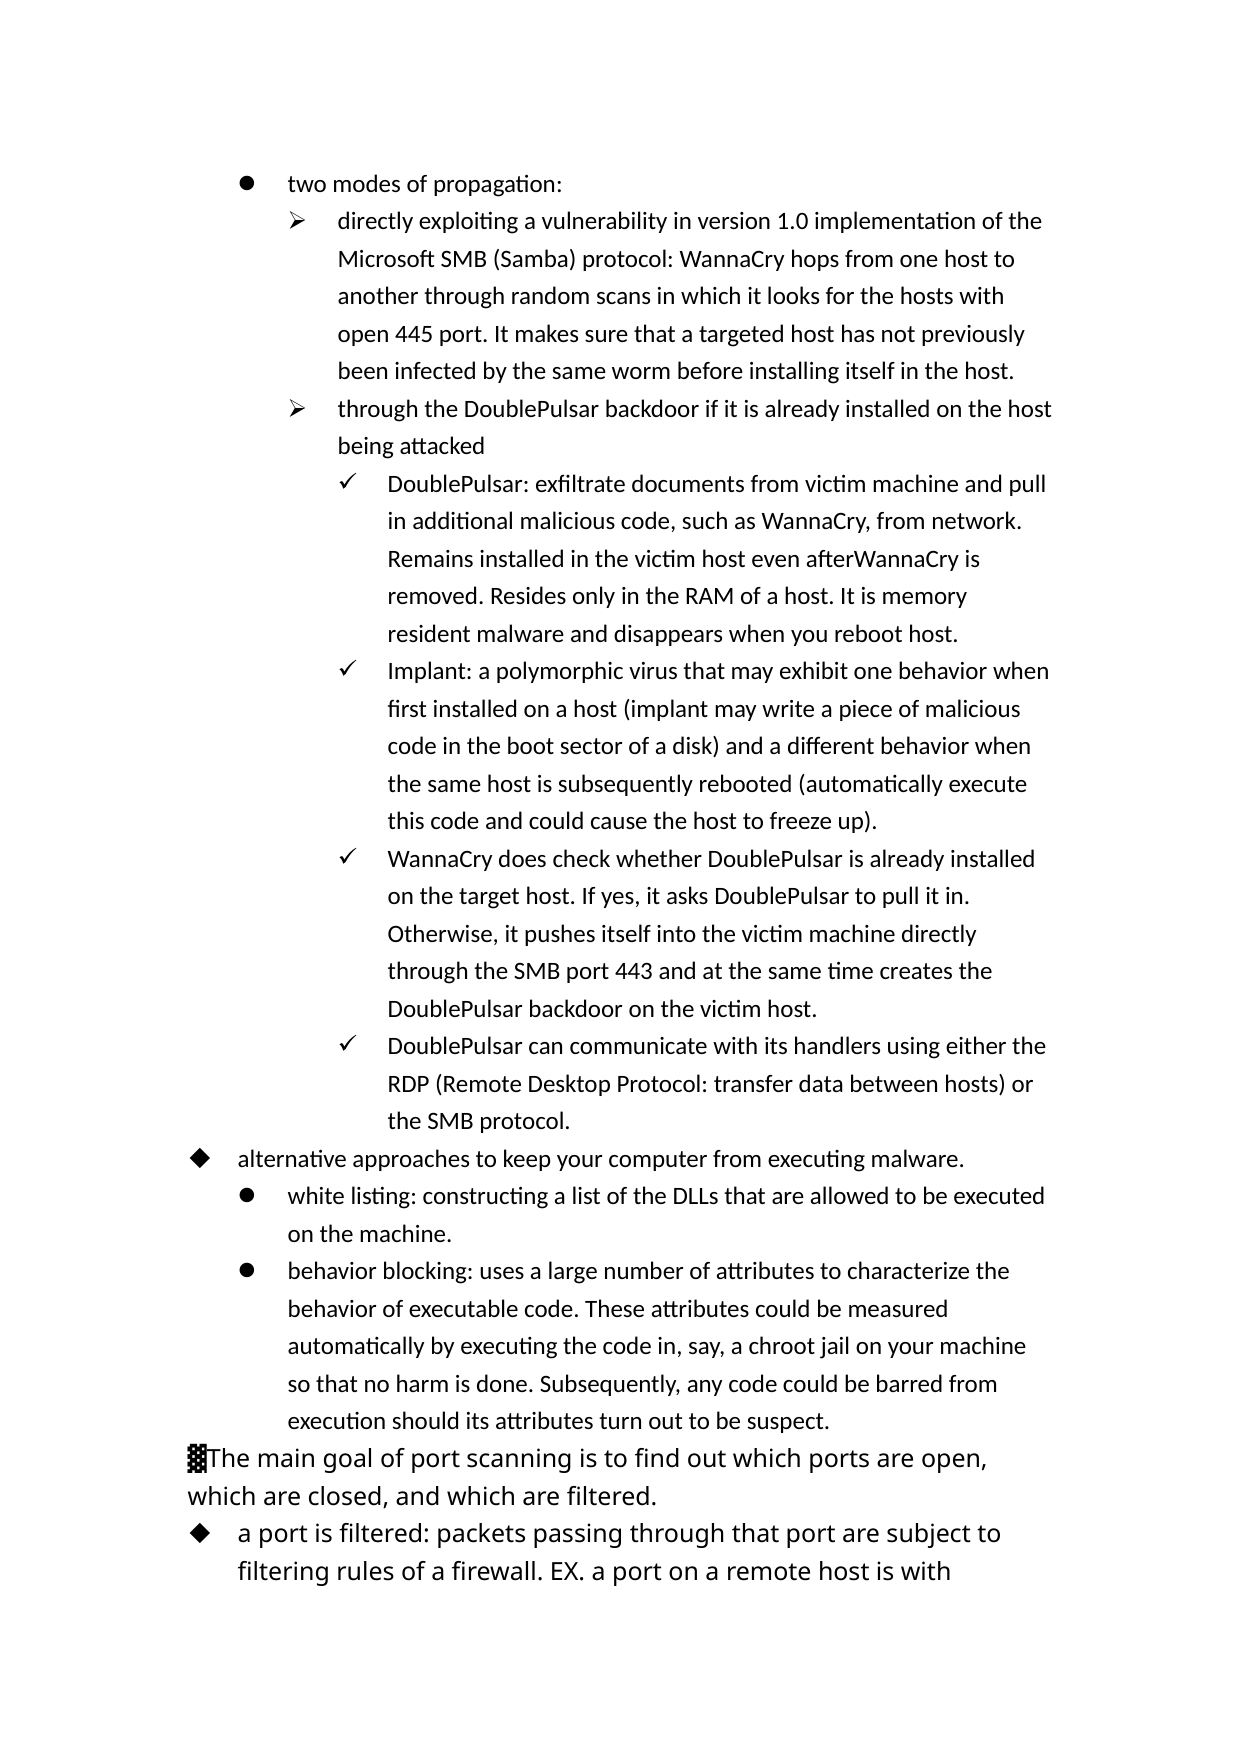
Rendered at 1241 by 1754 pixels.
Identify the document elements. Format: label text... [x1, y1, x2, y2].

list directly exploiting a vulnerability in version 1.0 implementation of the Microsoft SMB (Samba) protocol: WannaCry hops from one host to another through random scans in which it looks for the hosts with open 445 port. It makes sure that a targeted host has not previously been infected by the same worm before installing itself in the host. [287, 202, 1053, 389]
list alternative approaches to keep your computer from executing malware. [187, 1139, 1053, 1177]
list DoublePulsar: exfiltrate documents from victim machine and pull in additional malicious code, such as WannaCry, from network. Remains installed in the victim host even afterWannaCry is removed. Resides only in the RAM of a host. It is memory resident malware and disappears when you reboot host. [337, 464, 1053, 652]
list white listing: constructing a list of the DLLs that are allowed to be executed on the machine. [237, 1177, 1053, 1252]
list WannaCry does check whether DoublePulsar is already installed on the target host. If yes, it asks DoublePulsar to pull it in. Otherwise, it pushes itself into the victim machine directly through the SMB port 443 and at the same time creates the DoublePulsar backdoor on the victim host. [337, 839, 1053, 1027]
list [187, 1514, 1053, 1589]
list through the DoublePulsar backdoor if it is already installed on the host being attacked [287, 389, 1053, 464]
list DoublePulsar can communicate with its handlers using either the RDP (Remote Desktop Protocol: transfer data between hosts) or the SMB protocol. [337, 1027, 1053, 1139]
text ▓The main goal of port scanning is to find out which ports are open, which are closed, and which are filtered. [187, 1439, 1053, 1514]
list Implant: a polymorphic virus that may exhibit one behavior when first installed on a host (implant may write a piece of malicious code in the boot sector of a disk) and a different behavior when the same host is subsequently rebooted (automatically execute this code and could cause the host to freeze up). [337, 652, 1053, 839]
list two modes of propagation: [237, 164, 1053, 202]
list behavior blocking: uses a large number of attributes to characterize the behavior of executable code. These attributes could be measured automatically by executing the code in, say, a chroot jail on your machine so that no harm is done. Subsequently, any code could be barred from execution should its attributes turn out to be suspect. [237, 1252, 1053, 1439]
